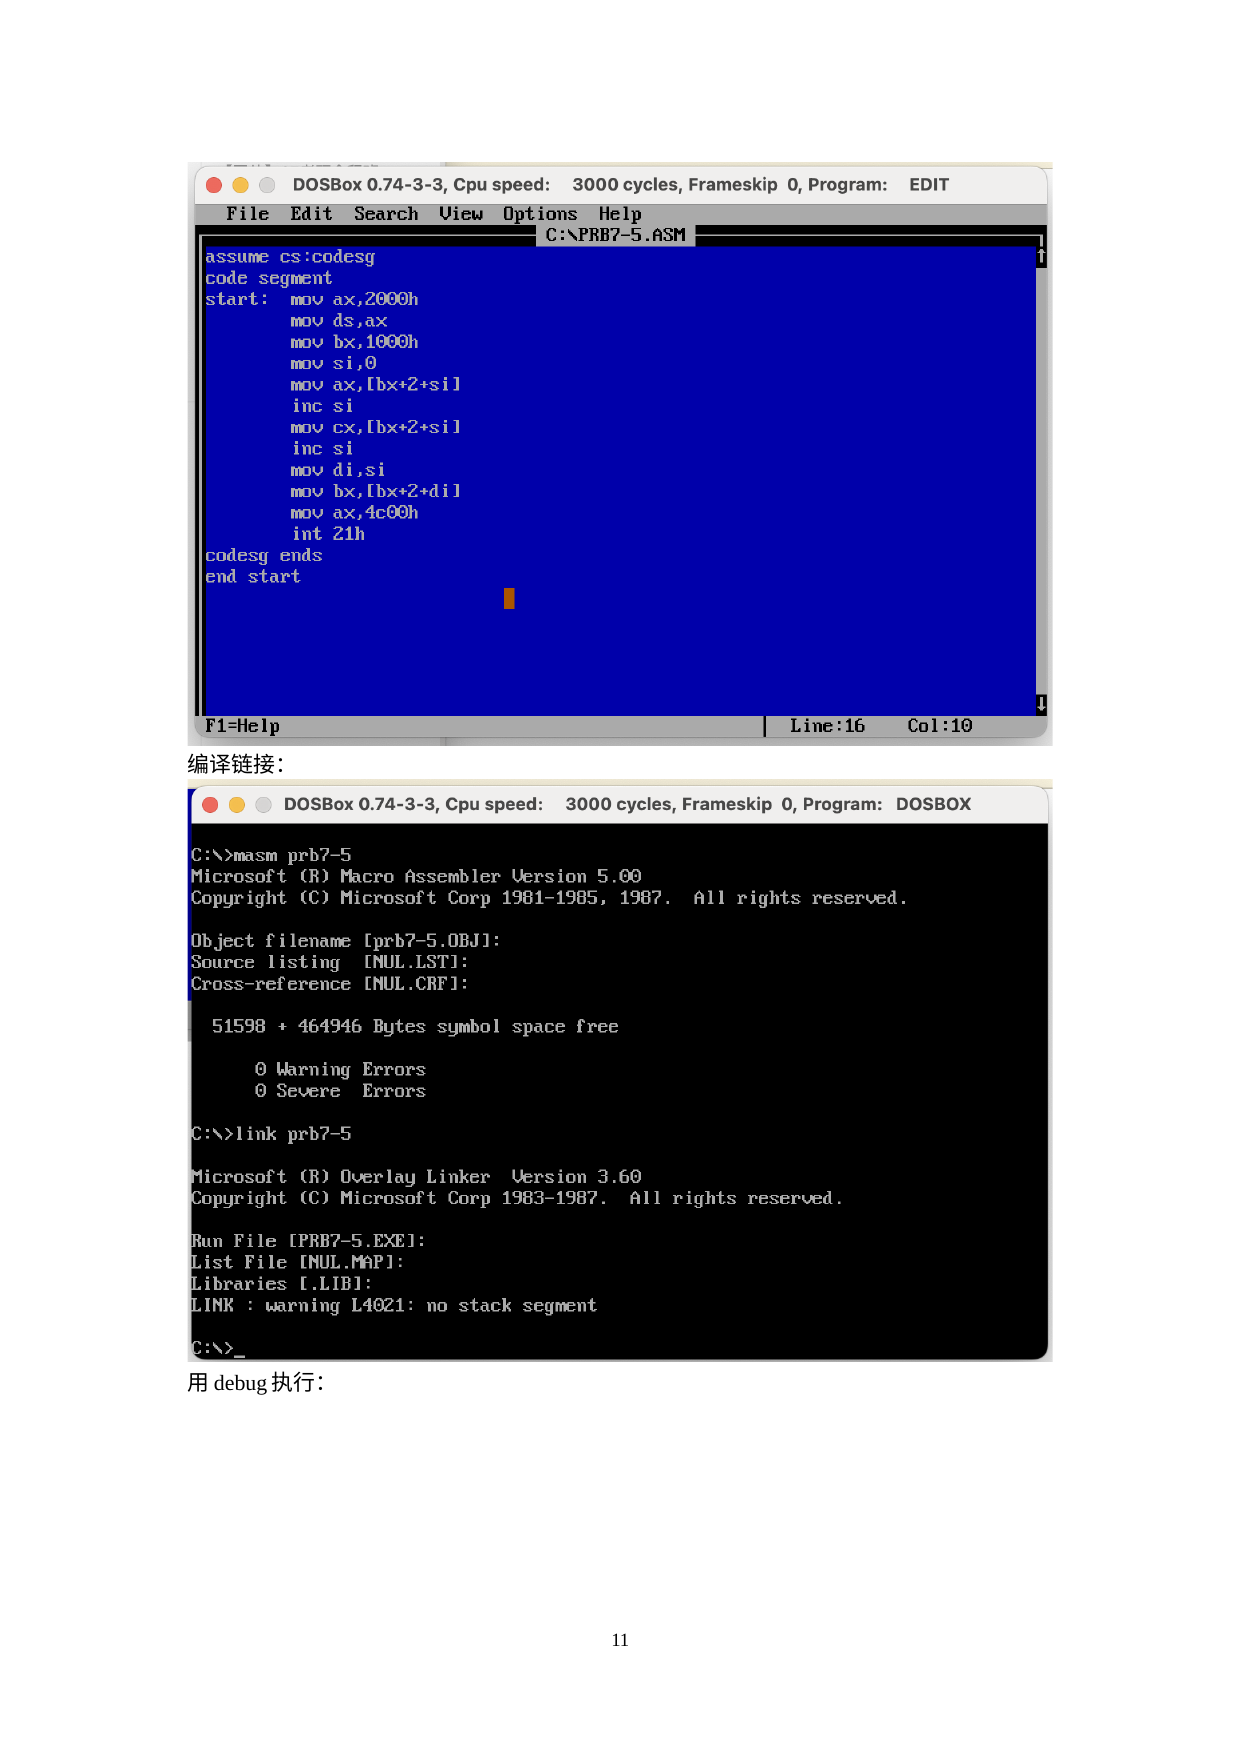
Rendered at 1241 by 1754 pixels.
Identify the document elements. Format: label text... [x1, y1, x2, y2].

text 用debug执行： [187, 1364, 1053, 1397]
text 编译链接： [187, 747, 1053, 779]
picture [187, 779, 1053, 1362]
picture [187, 162, 1053, 746]
